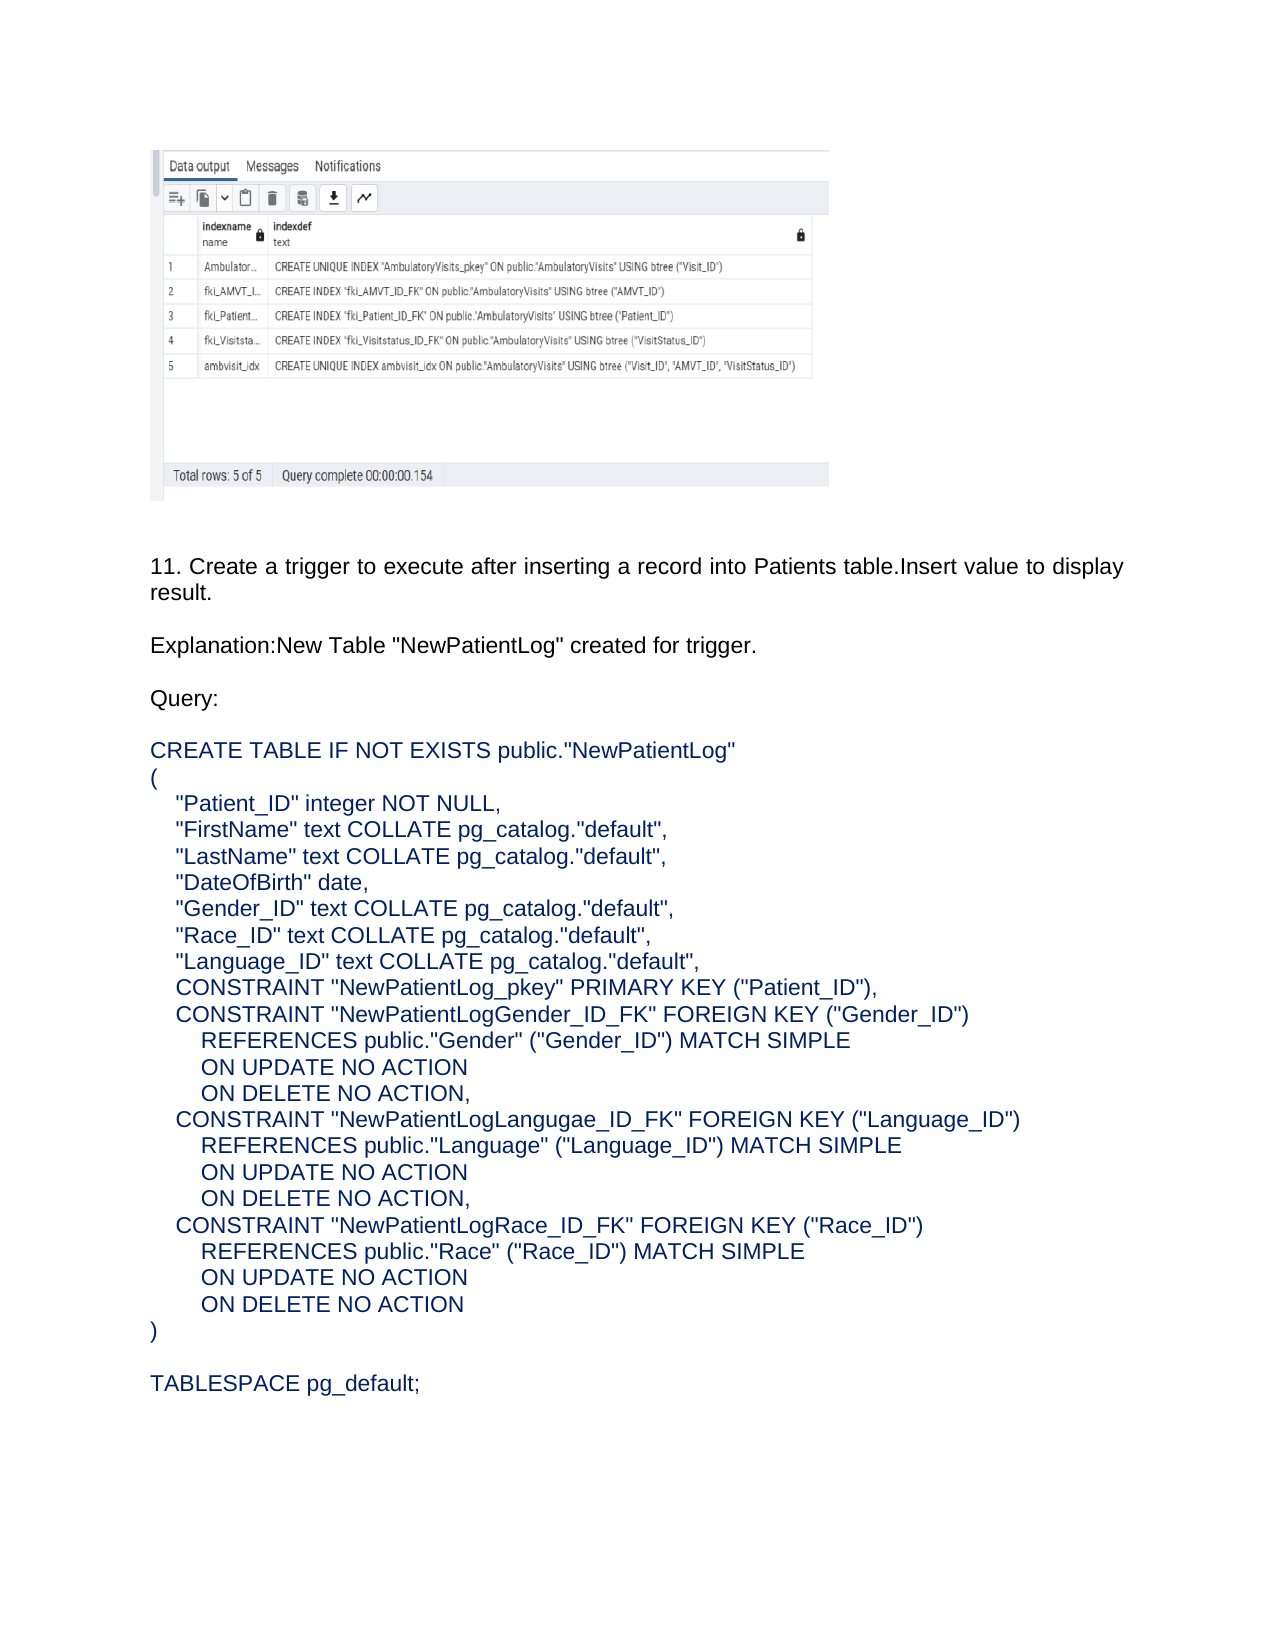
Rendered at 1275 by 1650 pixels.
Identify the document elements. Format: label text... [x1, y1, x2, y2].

text CONSTRAINT "NewPatientLogLangugae_ID_FK" FOREIGN KEY ("Language_ID") [150, 1106, 1125, 1132]
text ON DELETE NO ACTION, [150, 1185, 1125, 1212]
text ON UPDATE NO ACTION [150, 1053, 1125, 1080]
text CONSTRAINT "NewPatientLog_pkey" PRIMARY KEY ("Patient_ID"), [150, 974, 1125, 1001]
text ON DELETE NO ACTION, [150, 1080, 1125, 1106]
text CONSTRAINT "NewPatientLogRace_ID_FK" FOREIGN KEY ("Race_ID") [150, 1212, 1125, 1238]
text 11. Create a trigger to execute after inserting a record into Patients table.Insert value to display result. [150, 553, 1125, 605]
picture [150, 150, 829, 501]
text CREATE TABLE IF NOT EXISTS public."NewPatientLog" [150, 737, 1125, 763]
text Query: [150, 684, 1125, 711]
text "Race_ID" text COLLATE pg_catalog."default", [150, 922, 1125, 948]
text ( [150, 763, 1125, 790]
text REFERENCES public."Race" ("Race_ID") MATCH SIMPLE [150, 1238, 1125, 1264]
text "Patient_ID" integer NOT NULL, [150, 790, 1125, 816]
text Explanation:New Table "NewPatientLog" created for trigger. [150, 632, 1125, 658]
text "LastName" text COLLATE pg_catalog."default", [150, 843, 1125, 869]
text ON UPDATE NO ACTION [150, 1159, 1125, 1185]
text TABLESPACE pg_default; [150, 1370, 1125, 1396]
text REFERENCES public."Language" ("Language_ID") MATCH SIMPLE [150, 1132, 1125, 1159]
text CONSTRAINT "NewPatientLogGender_ID_FK" FOREIGN KEY ("Gender_ID") [150, 1001, 1125, 1027]
text "FirstName" text COLLATE pg_catalog."default", [150, 816, 1125, 843]
text ON DELETE NO ACTION [150, 1291, 1125, 1317]
text "Gender_ID" text COLLATE pg_catalog."default", [150, 895, 1125, 922]
text REFERENCES public."Gender" ("Gender_ID") MATCH SIMPLE [150, 1027, 1125, 1053]
text ON UPDATE NO ACTION [150, 1264, 1125, 1291]
text ) [150, 1317, 1125, 1343]
text "DateOfBirth" date, [150, 869, 1125, 895]
text "Language_ID" text COLLATE pg_catalog."default", [150, 948, 1125, 974]
